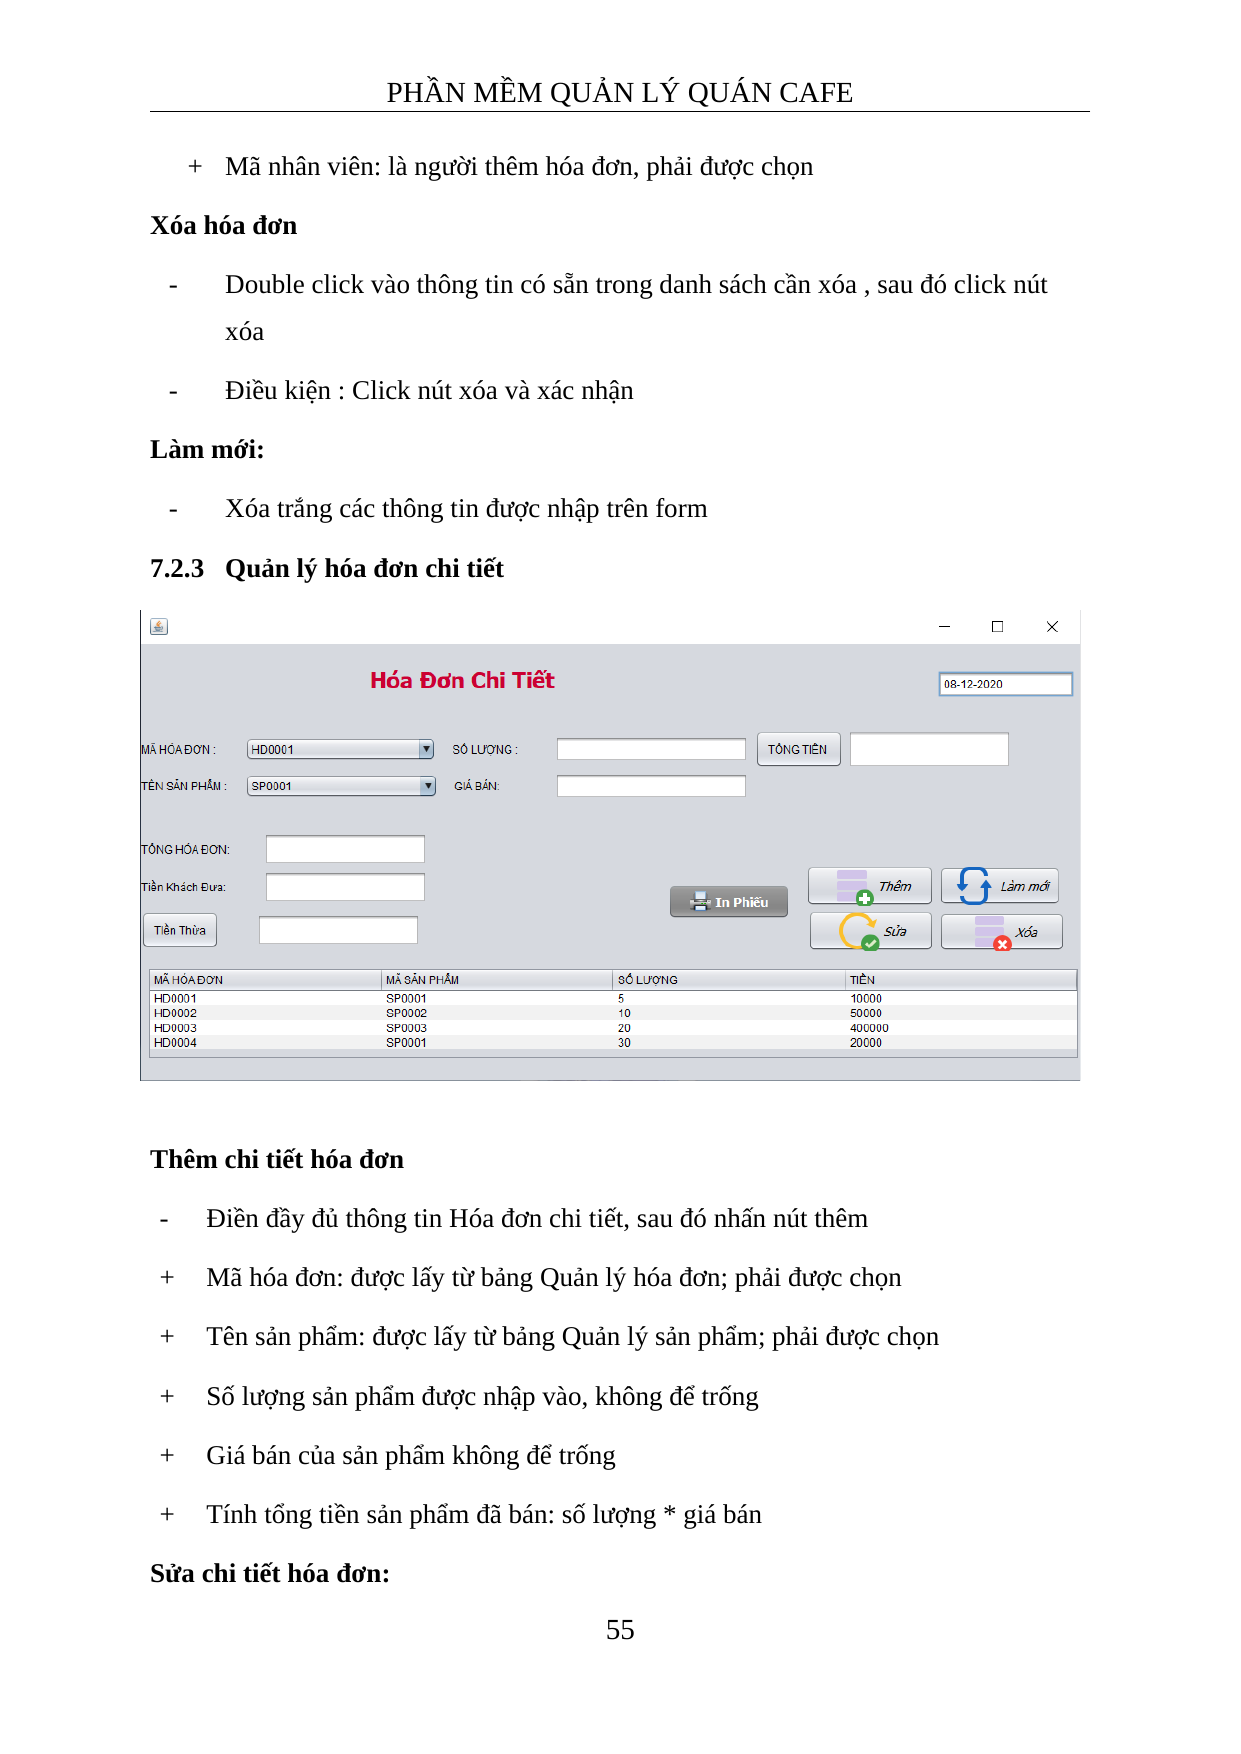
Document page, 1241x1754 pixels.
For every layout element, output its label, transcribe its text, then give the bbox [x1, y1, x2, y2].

list Điền đầy đủ thông tin Hóa đơn chi tiết, sau đó nhấn nút thêm [159, 1202, 1090, 1233]
list Số lượng sản phẩm được nhập vào, không để trống [159, 1380, 1090, 1411]
list Mã nhân viên: là người thêm hóa đơn, phải được chọn [187, 150, 1090, 181]
text Sửa chi tiết hóa đơn: [150, 1557, 1090, 1588]
text Làm mới: [150, 433, 1090, 464]
list Mã hóa đơn: được lấy từ bảng Quản lý hóa đơn; phải được chọn [159, 1261, 1090, 1292]
list Tên sản phẩm: được lấy từ bảng Quản lý sản phẩm; phải được chọn [159, 1321, 1090, 1352]
list Điều kiện : Click nút xóa và xác nhận [169, 374, 1090, 405]
list Xóa trắng các thông tin được nhập trên form [169, 492, 1090, 524]
text Xóa hóa đơn [150, 209, 1090, 240]
list Double click vào thông tin có sẵn trong danh sách cần xóa , sau đó click nút xóa [169, 268, 1090, 346]
list Quản lý hóa đơn chi tiết [150, 552, 1090, 583]
list Giá bán của sản phẩm không để trống [159, 1439, 1090, 1470]
picture [140, 610, 1081, 1081]
list Tính tổng tiền sản phẩm đã bán: số lượng * giá bán [159, 1498, 1090, 1529]
